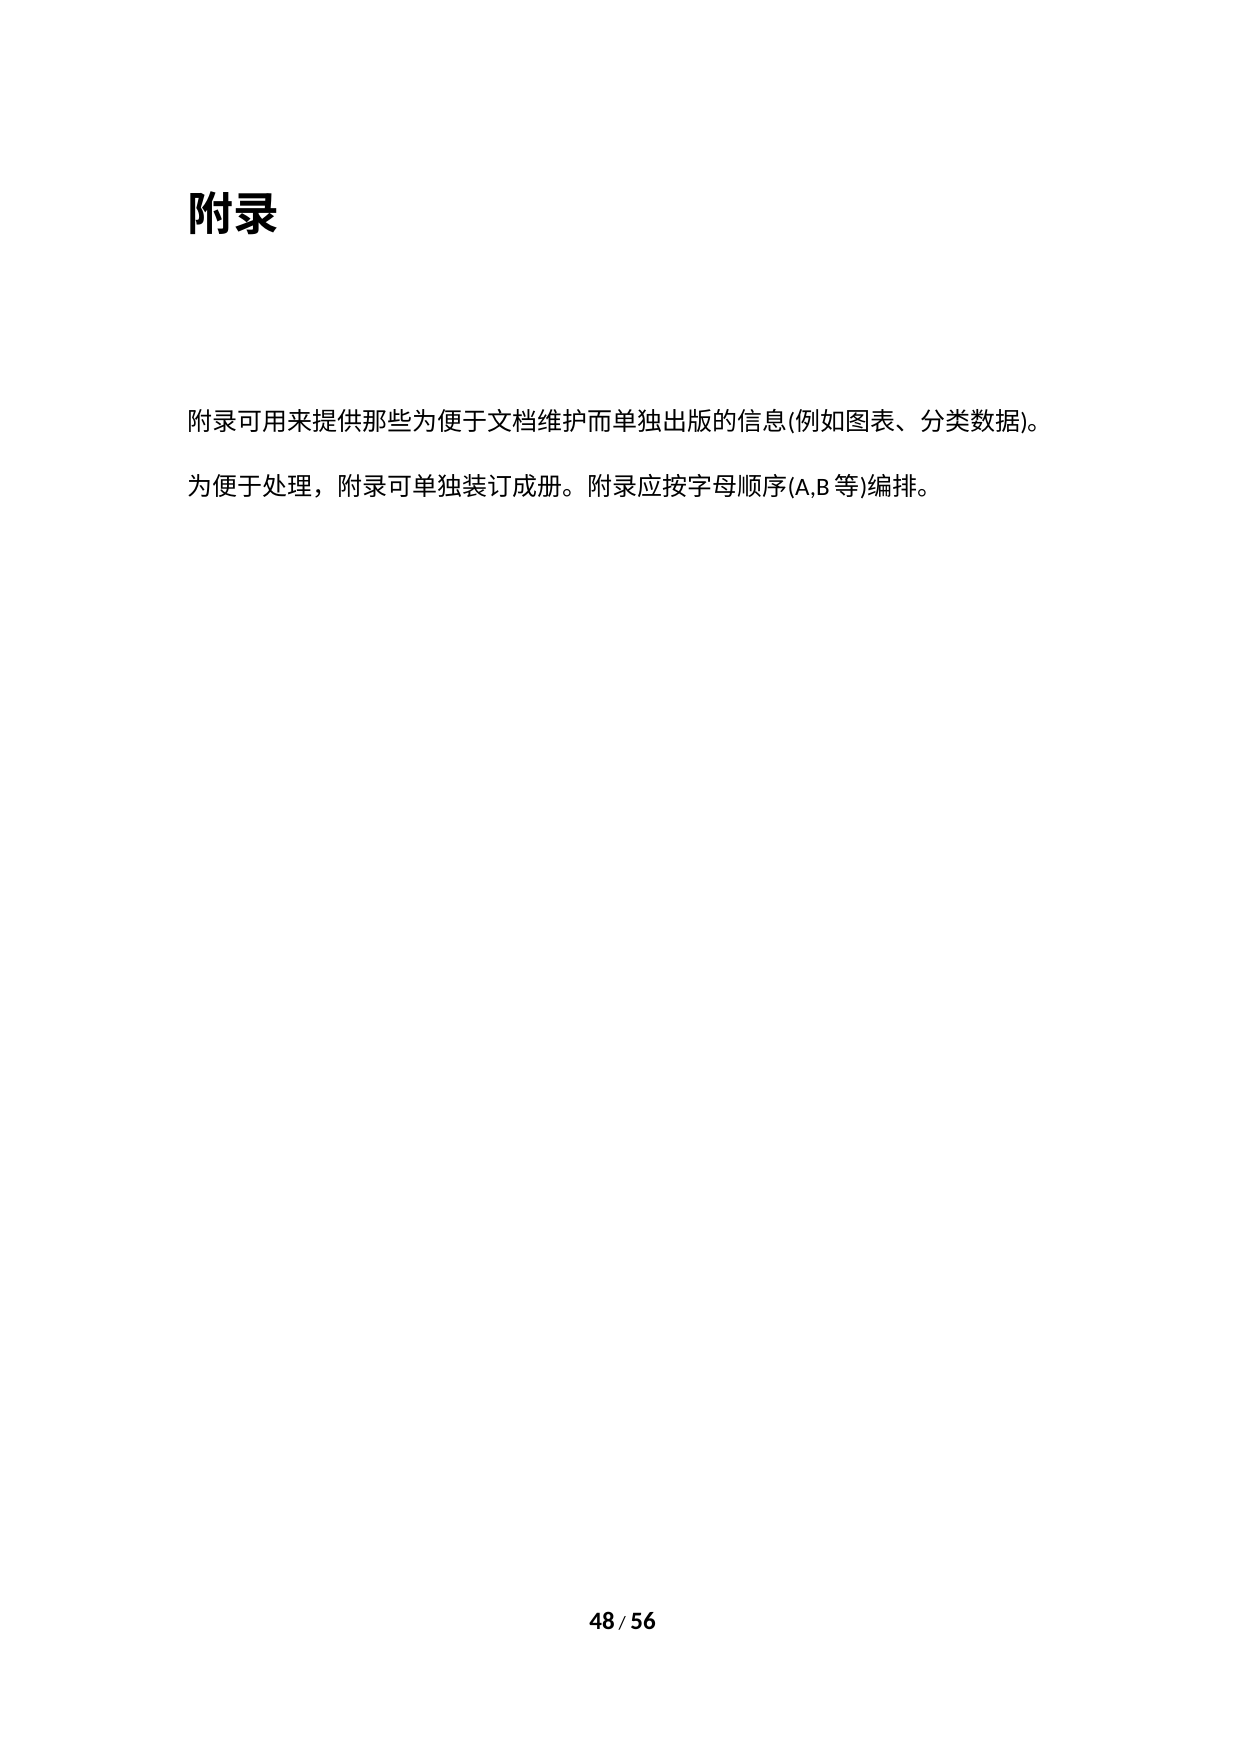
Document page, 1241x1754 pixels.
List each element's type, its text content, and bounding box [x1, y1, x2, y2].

text 附录可用来提供那些为便于文档维护而单独出版的信息(例如图表、分类数据)。为便于处理，附录可单独装订成册。附录应按字母顺序(A,B等)编排。 [187, 387, 1053, 517]
subtitle 附录 [187, 162, 1053, 259]
